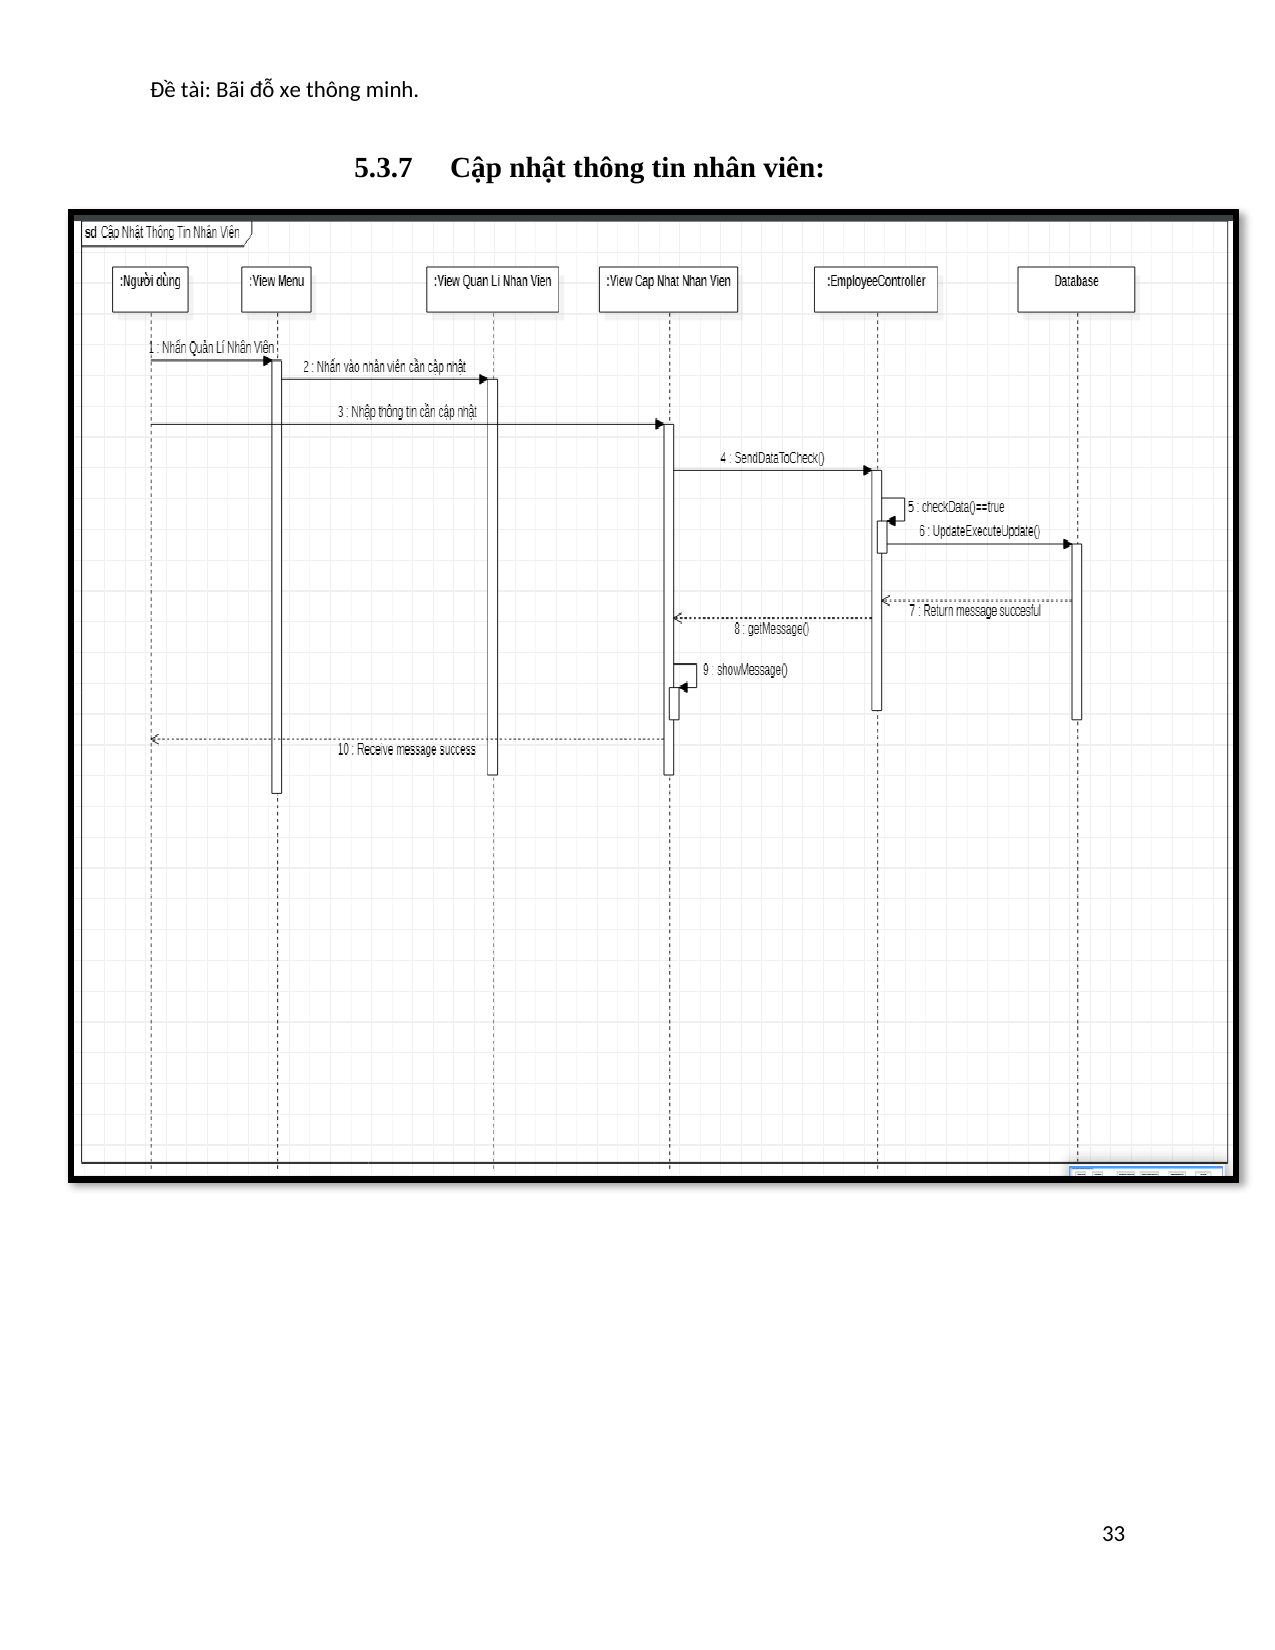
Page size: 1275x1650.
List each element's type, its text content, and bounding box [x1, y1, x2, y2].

text Cập nhật thông tin nhân viên: [412, 150, 1125, 183]
picture [74, 215, 1233, 1176]
